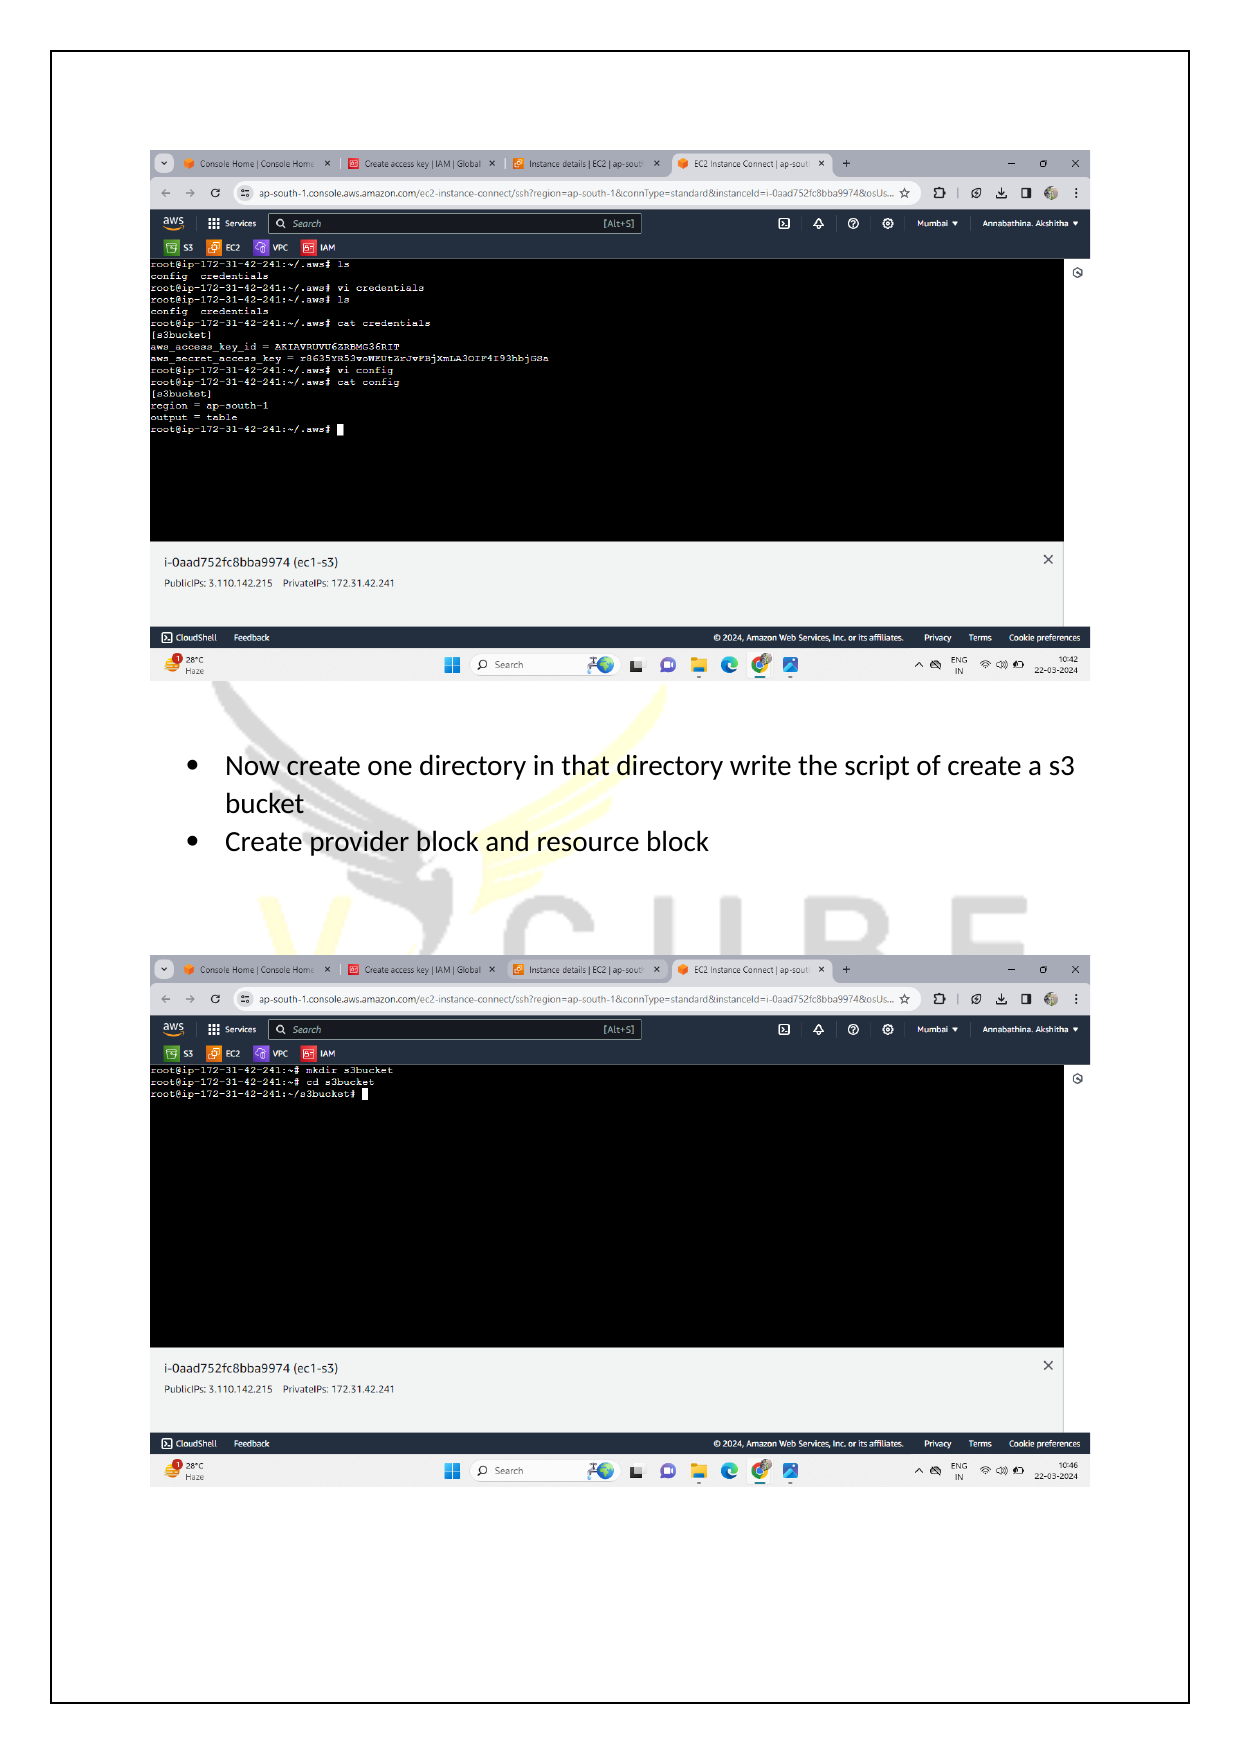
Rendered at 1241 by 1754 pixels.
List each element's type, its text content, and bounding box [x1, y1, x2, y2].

list Now create one directory in that directory write the script of create a s3 bucket [187, 747, 1090, 821]
picture [150, 150, 1091, 681]
list Create provider block and resource block [187, 823, 1090, 859]
picture [150, 955, 1091, 1487]
